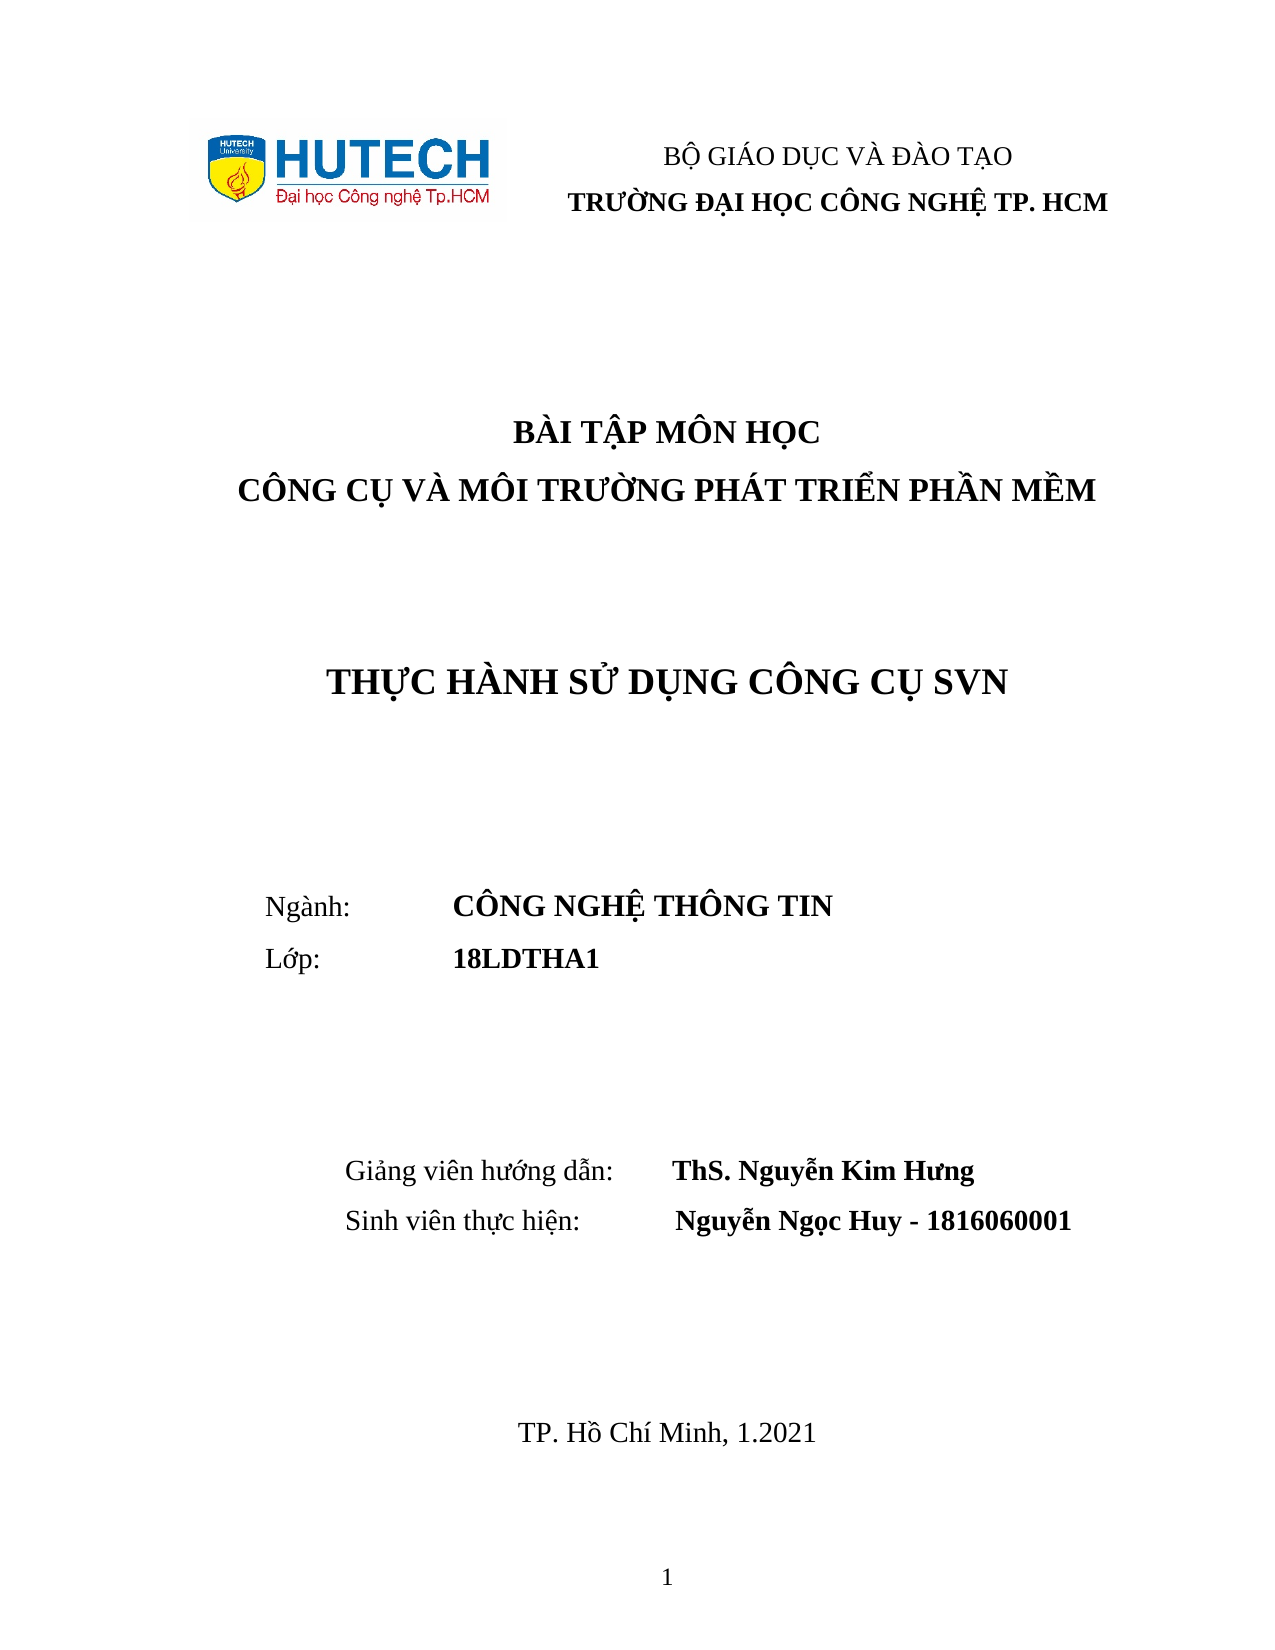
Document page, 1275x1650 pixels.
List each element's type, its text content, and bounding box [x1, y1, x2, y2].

text TP. Hồ Chí Minh, 1.2021 [177, 1415, 1157, 1448]
text CÔNG CỤ VÀ MÔI TRƯỜNG PHÁT TRIỂN PHẦN MỀM [177, 470, 1157, 509]
table_header BỘ GIÁO DỤC VÀ ĐÀO TẠO TRƯỜNG ĐẠI HỌC CÔNG NGHỆ TP. HCM [519, 118, 1157, 236]
picture [188, 118, 508, 222]
text BÀI TẬP MÔN HỌC [177, 413, 1157, 451]
text THỰC HÀNH SỬ DỤNG CÔNG CỤ SVN [177, 659, 1157, 703]
text Giảng viên hướng dẫn: ThS. Nguyễn Kim Hưng [177, 1153, 1157, 1186]
text Ngành: CÔNG NGHỆ THÔNG TIN [265, 887, 1157, 923]
text Lớp: 18LDTHA1 [265, 941, 1157, 974]
table_header [177, 118, 519, 236]
text Sinh viên thực hiện: Nguyễn Ngọc Huy - 1816060001 [177, 1203, 1157, 1237]
